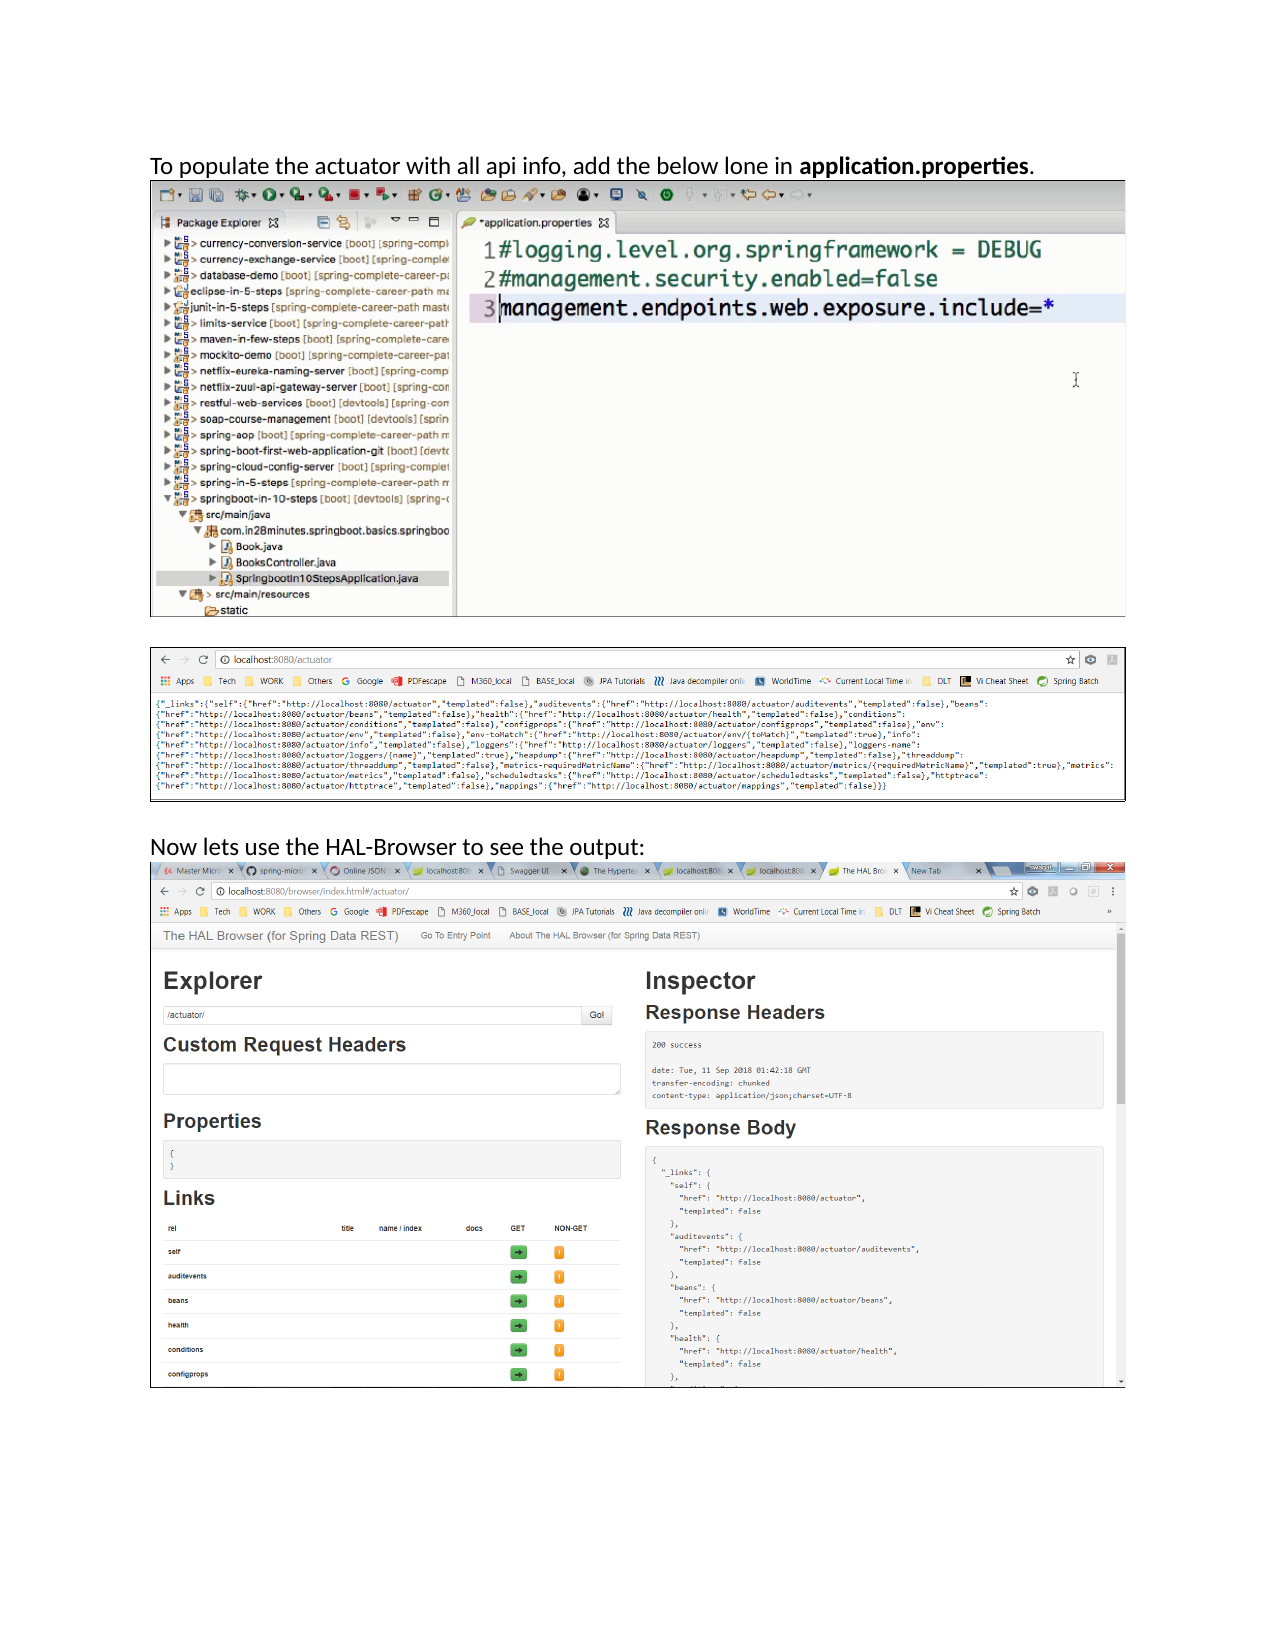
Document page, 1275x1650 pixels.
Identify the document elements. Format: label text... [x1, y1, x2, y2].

text To populate the actuator with all api info, add the below lone in application.properties. [150, 150, 1125, 180]
picture [150, 862, 1125, 1388]
text Now lets use the HAL-Browser to see the output: [150, 831, 1125, 862]
picture [150, 180, 1125, 617]
picture [151, 648, 1125, 800]
